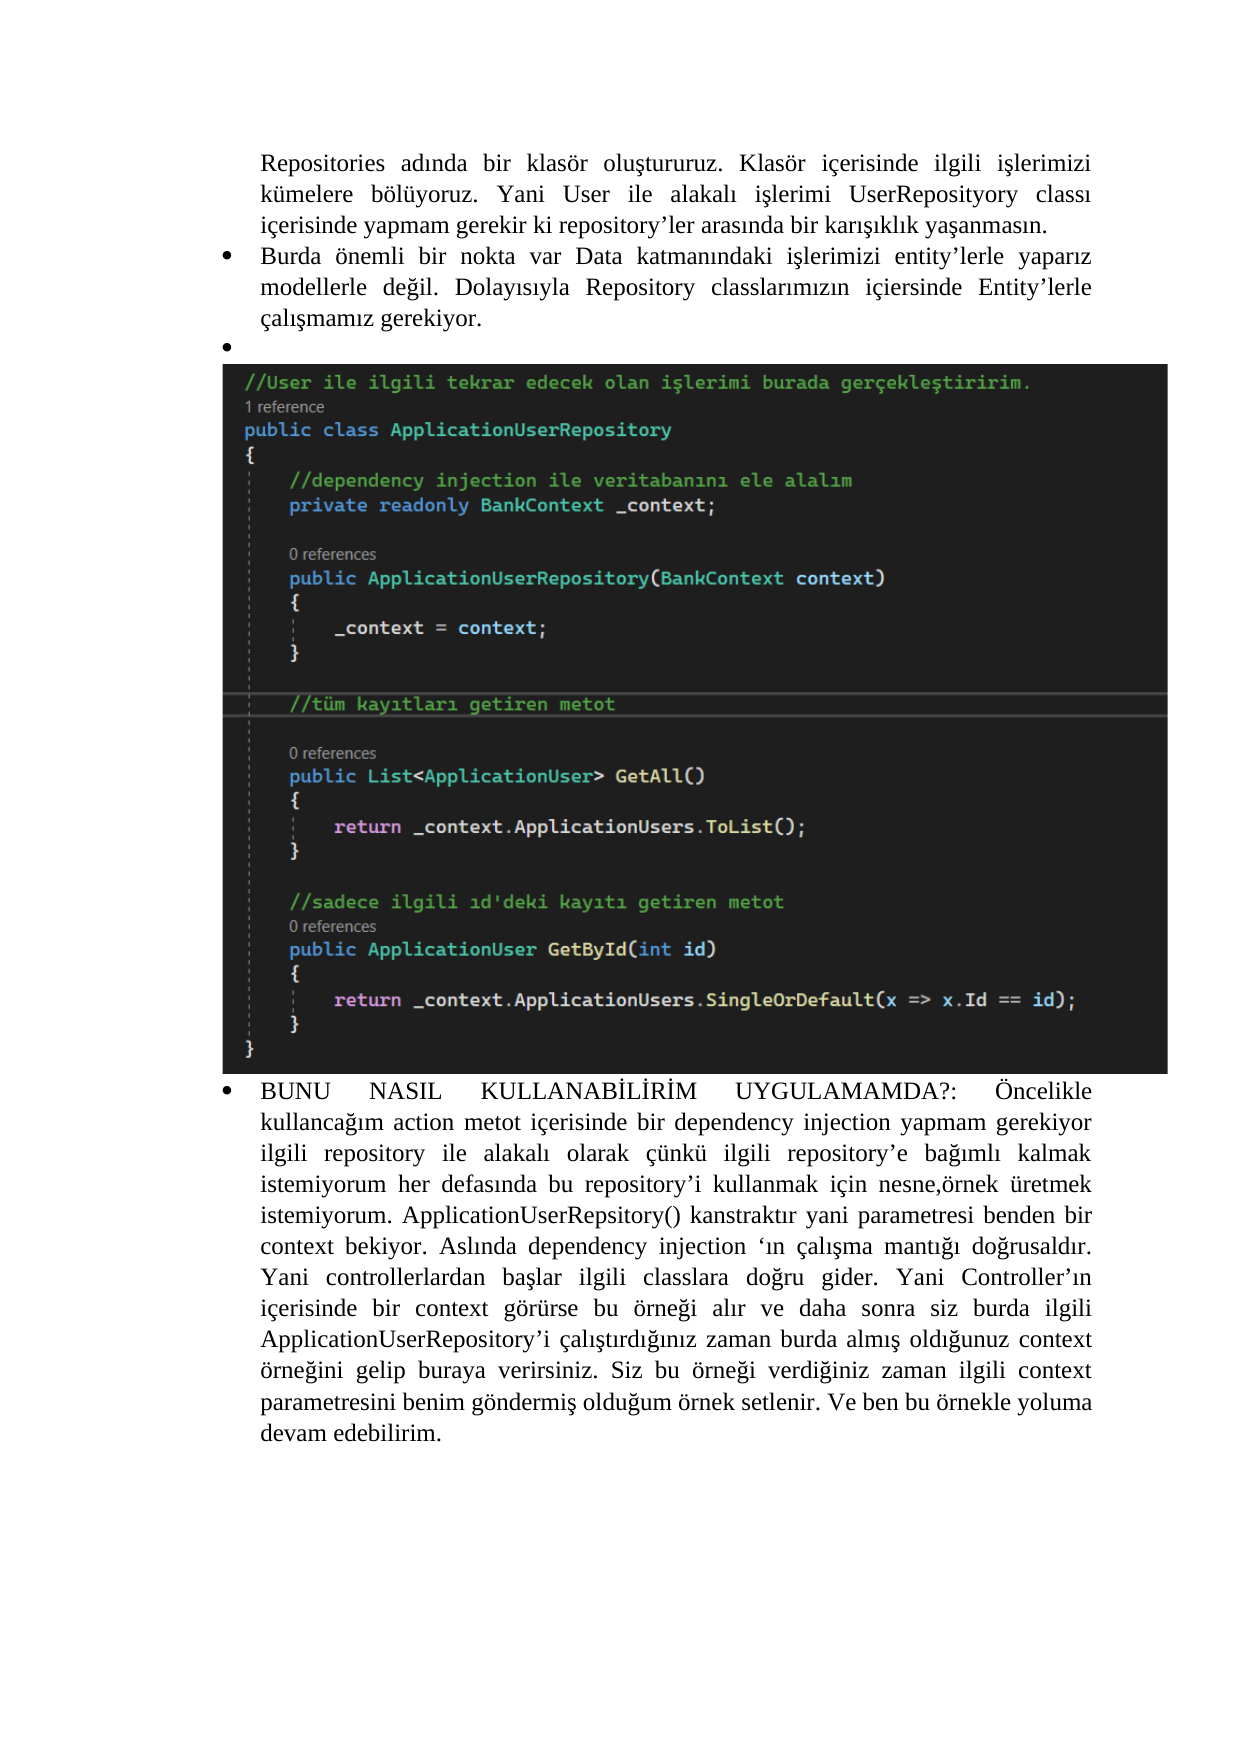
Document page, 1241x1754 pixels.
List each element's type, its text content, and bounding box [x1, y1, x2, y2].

picture [222, 364, 1168, 1074]
list BUNU NASIL KULLANABİLİRİM UYGULAMAMDA?: Öncelikle kullancağım action metot içerisinde bir dependency injection yapmam gerekiyor ilgili repository ile alakalı olarak çünkü ilgili repository’e bağımlı kalmak istemiyorum her defasında bu repository’i kullanmak için nesne,örnek üretmek istemiyorum. ApplicationUserRepsitory() kanstraktır yani parametresi benden bir context bekiyor. Aslında dependency injection ‘ın çalışma mantığı doğrusaldır. Yani controllerlardan başlar ilgili classlara doğru gider. Yani Controller’ın içerisinde bir context görürse bu örneği alır ve daha sonra siz burda ilgili ApplicationUserRepository’i çalıştırdığınız zaman burda almış oldığunuz context örneğini gelip buraya verirsiniz. Siz bu örneği verdiğiniz zaman ilgili context parametresini benim göndermiş olduğum örnek setlenir. Ve ben bu örnekle yoluma devam edebilirim. [223, 1076, 1093, 1446]
list Burda önemli bir nokta var Data katmanındaki işlerimizi entity’lerle yaparız modellerle değil. Dolayısıyla Repository classlarımızın içiersinde Entity’lerle çalışmamız gerekiyor. [223, 241, 1093, 332]
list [223, 148, 1093, 238]
